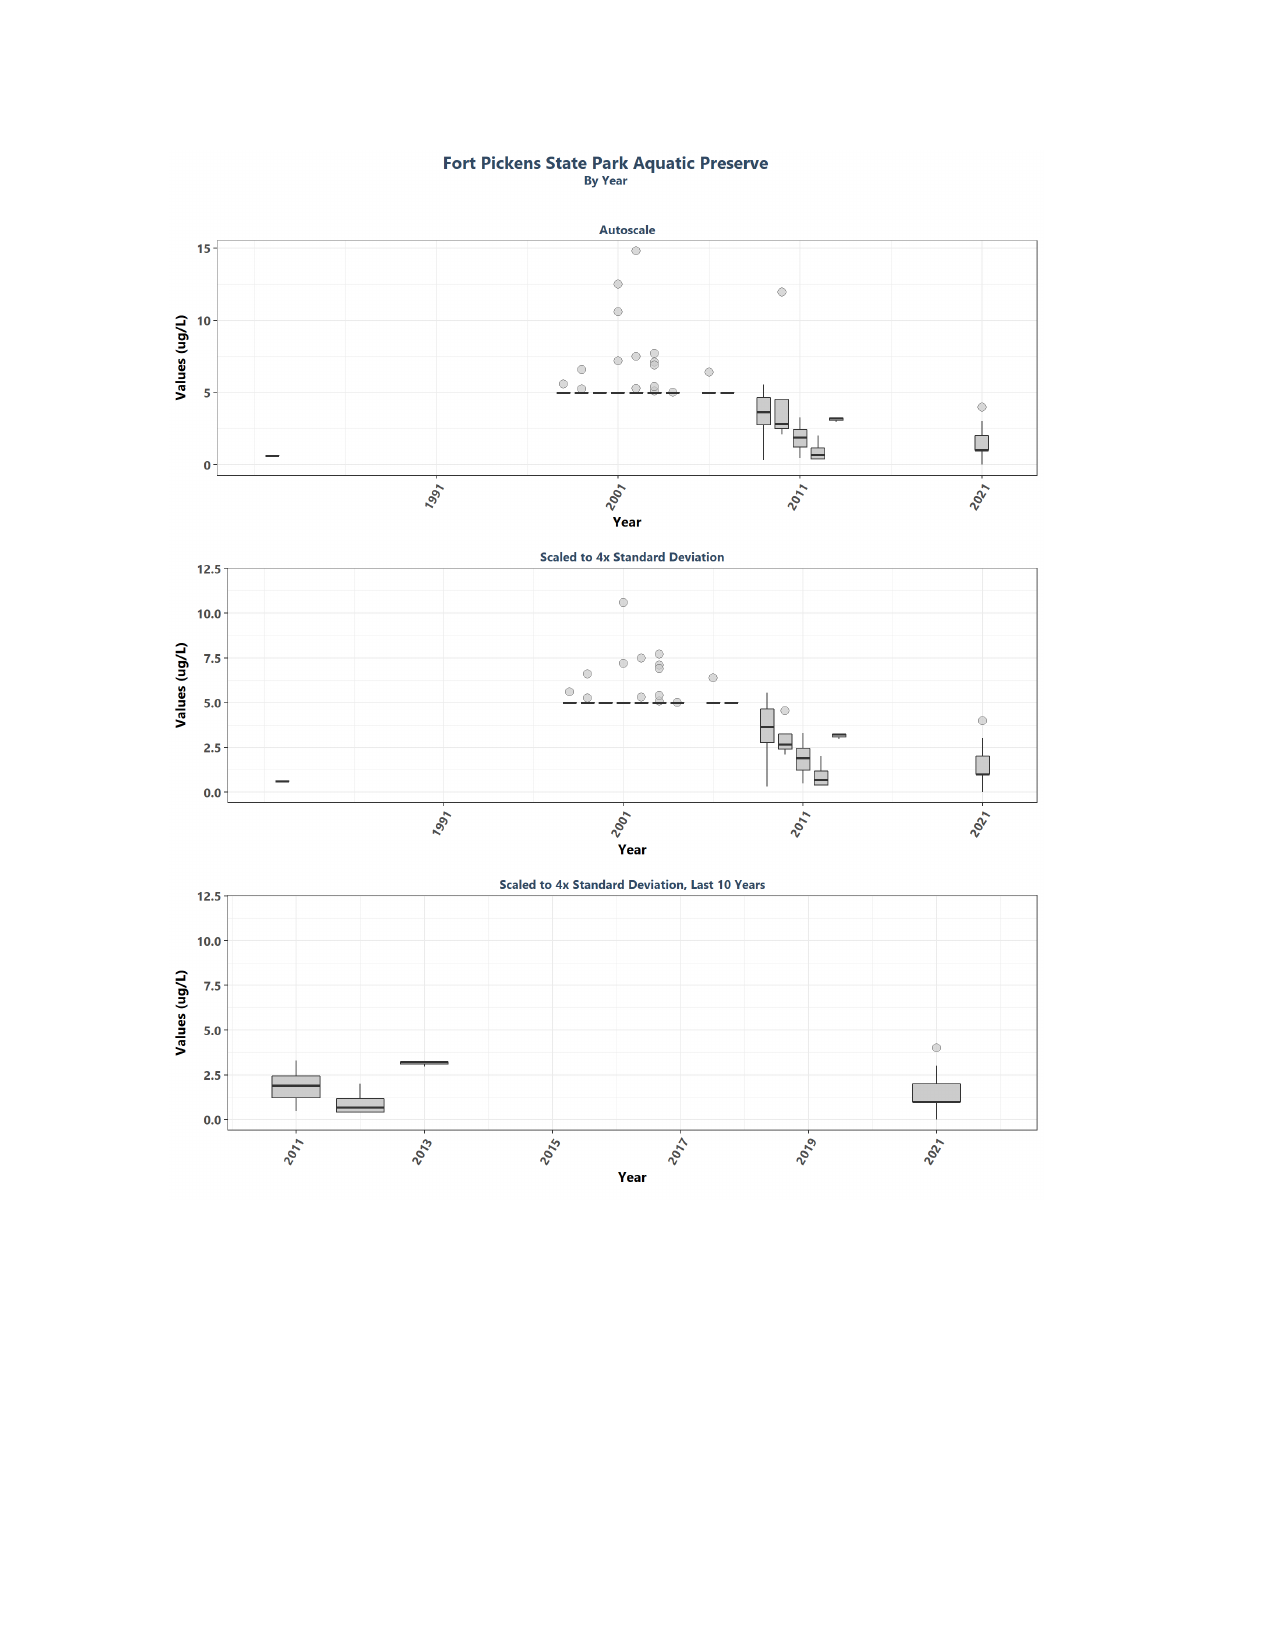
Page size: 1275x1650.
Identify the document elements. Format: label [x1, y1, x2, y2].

picture [168, 150, 1044, 1200]
